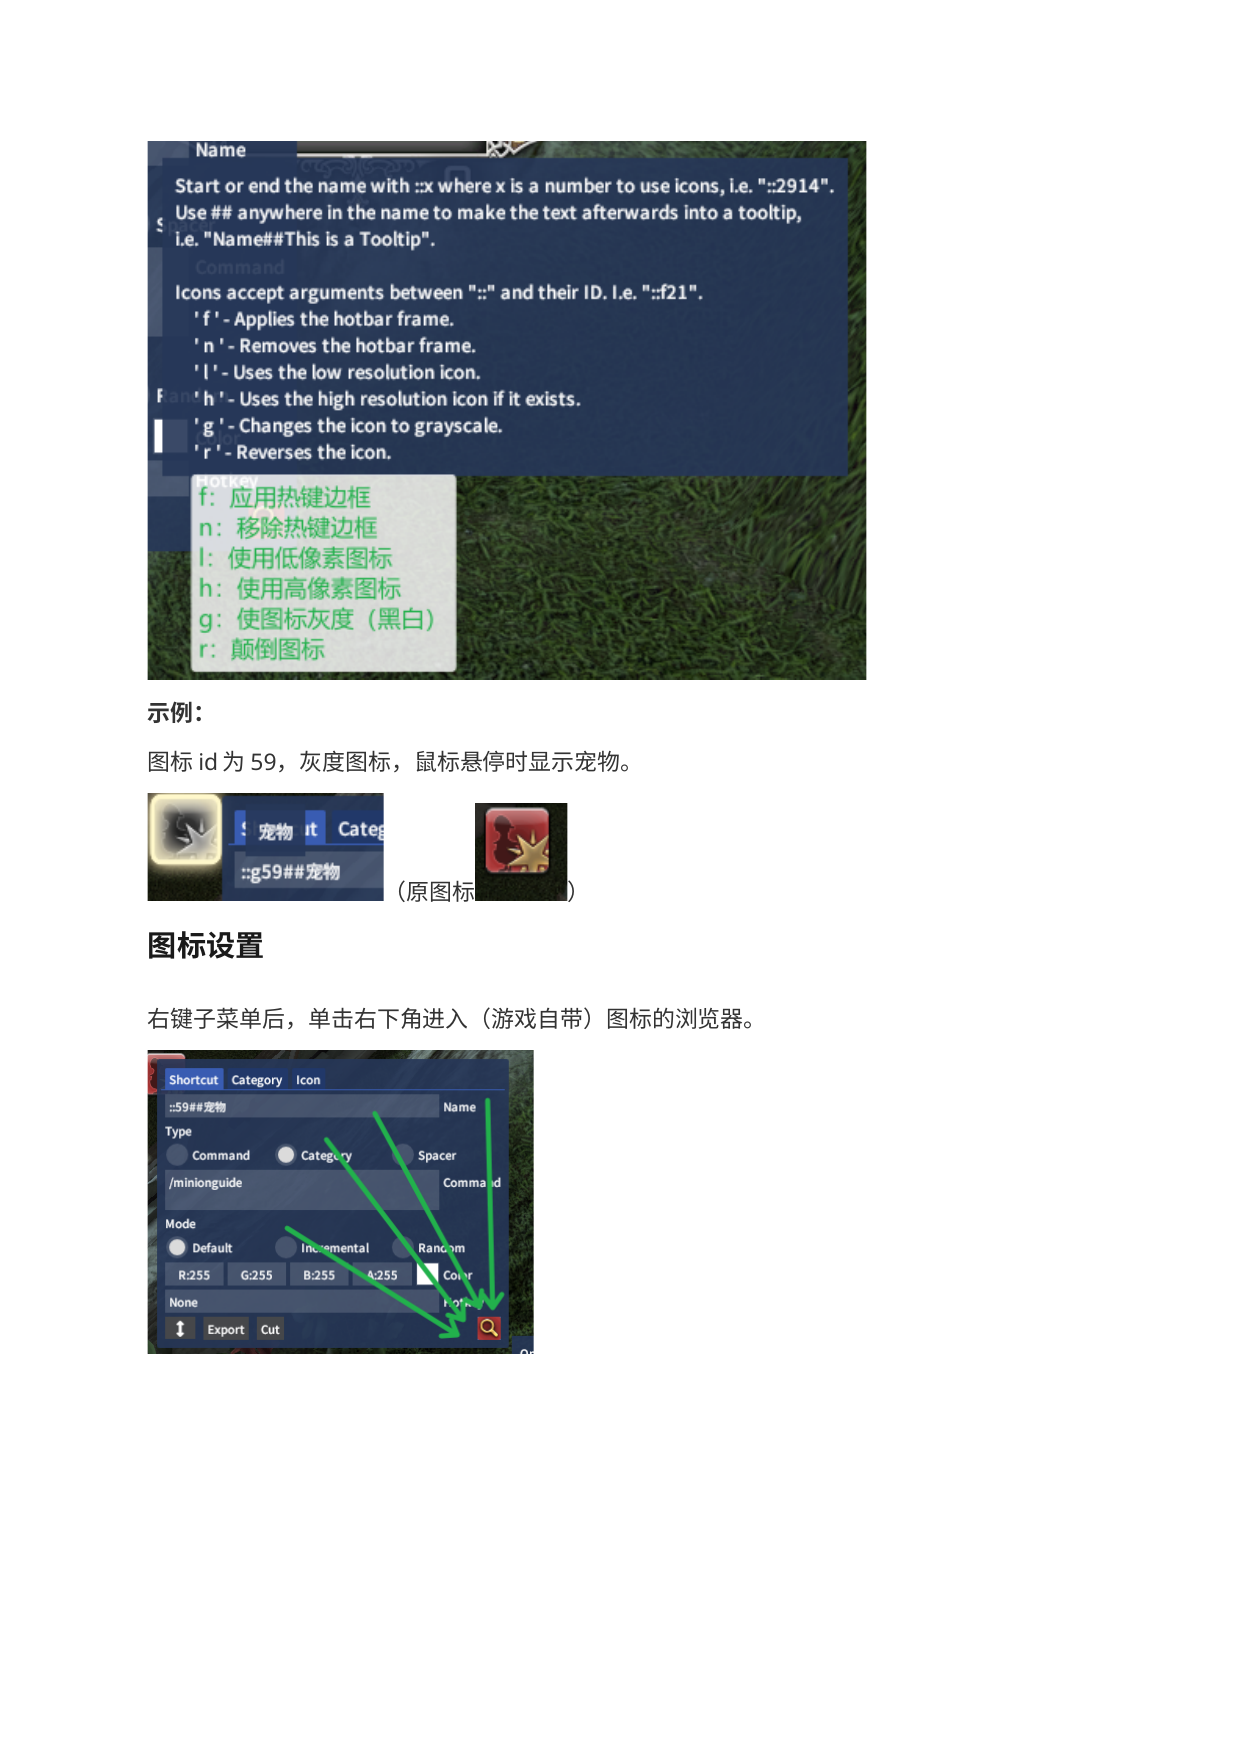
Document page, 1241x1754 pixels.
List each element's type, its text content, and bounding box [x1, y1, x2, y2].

picture [147, 1050, 534, 1354]
picture [147, 793, 384, 901]
subtitle 图标设置 [148, 923, 1093, 965]
picture [147, 141, 867, 680]
text 图标id为59，灰度图标，鼠标悬停时显示宠物。 [148, 744, 1093, 778]
text 示例： [148, 695, 1093, 728]
picture [475, 803, 568, 901]
text 右键子菜单后，单击右下角进入（游戏自带）图标的浏览器。 [148, 1001, 1093, 1034]
